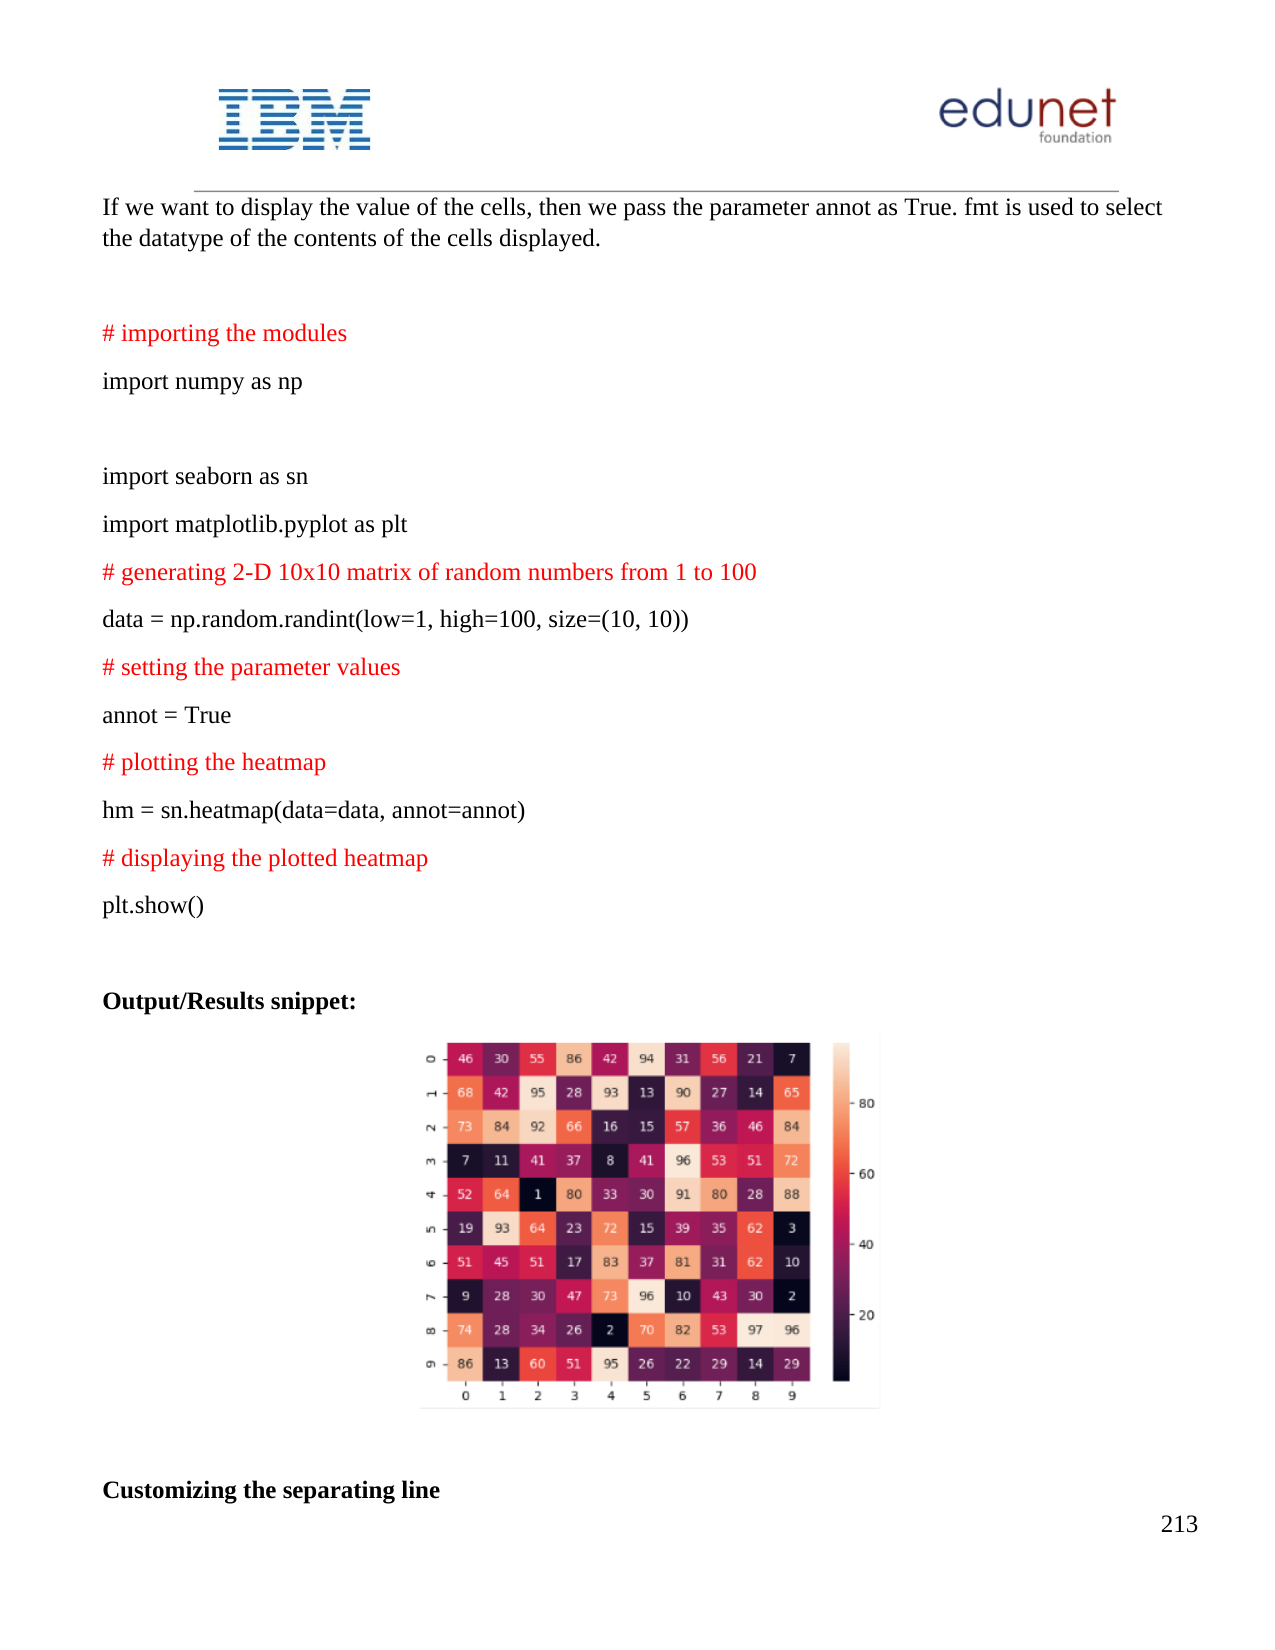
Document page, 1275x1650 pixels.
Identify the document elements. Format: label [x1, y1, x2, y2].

picture [937, 78, 1121, 150]
picture [218, 89, 371, 150]
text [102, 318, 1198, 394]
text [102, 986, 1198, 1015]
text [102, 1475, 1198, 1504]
picture [419, 1033, 881, 1409]
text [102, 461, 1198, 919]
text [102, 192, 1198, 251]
